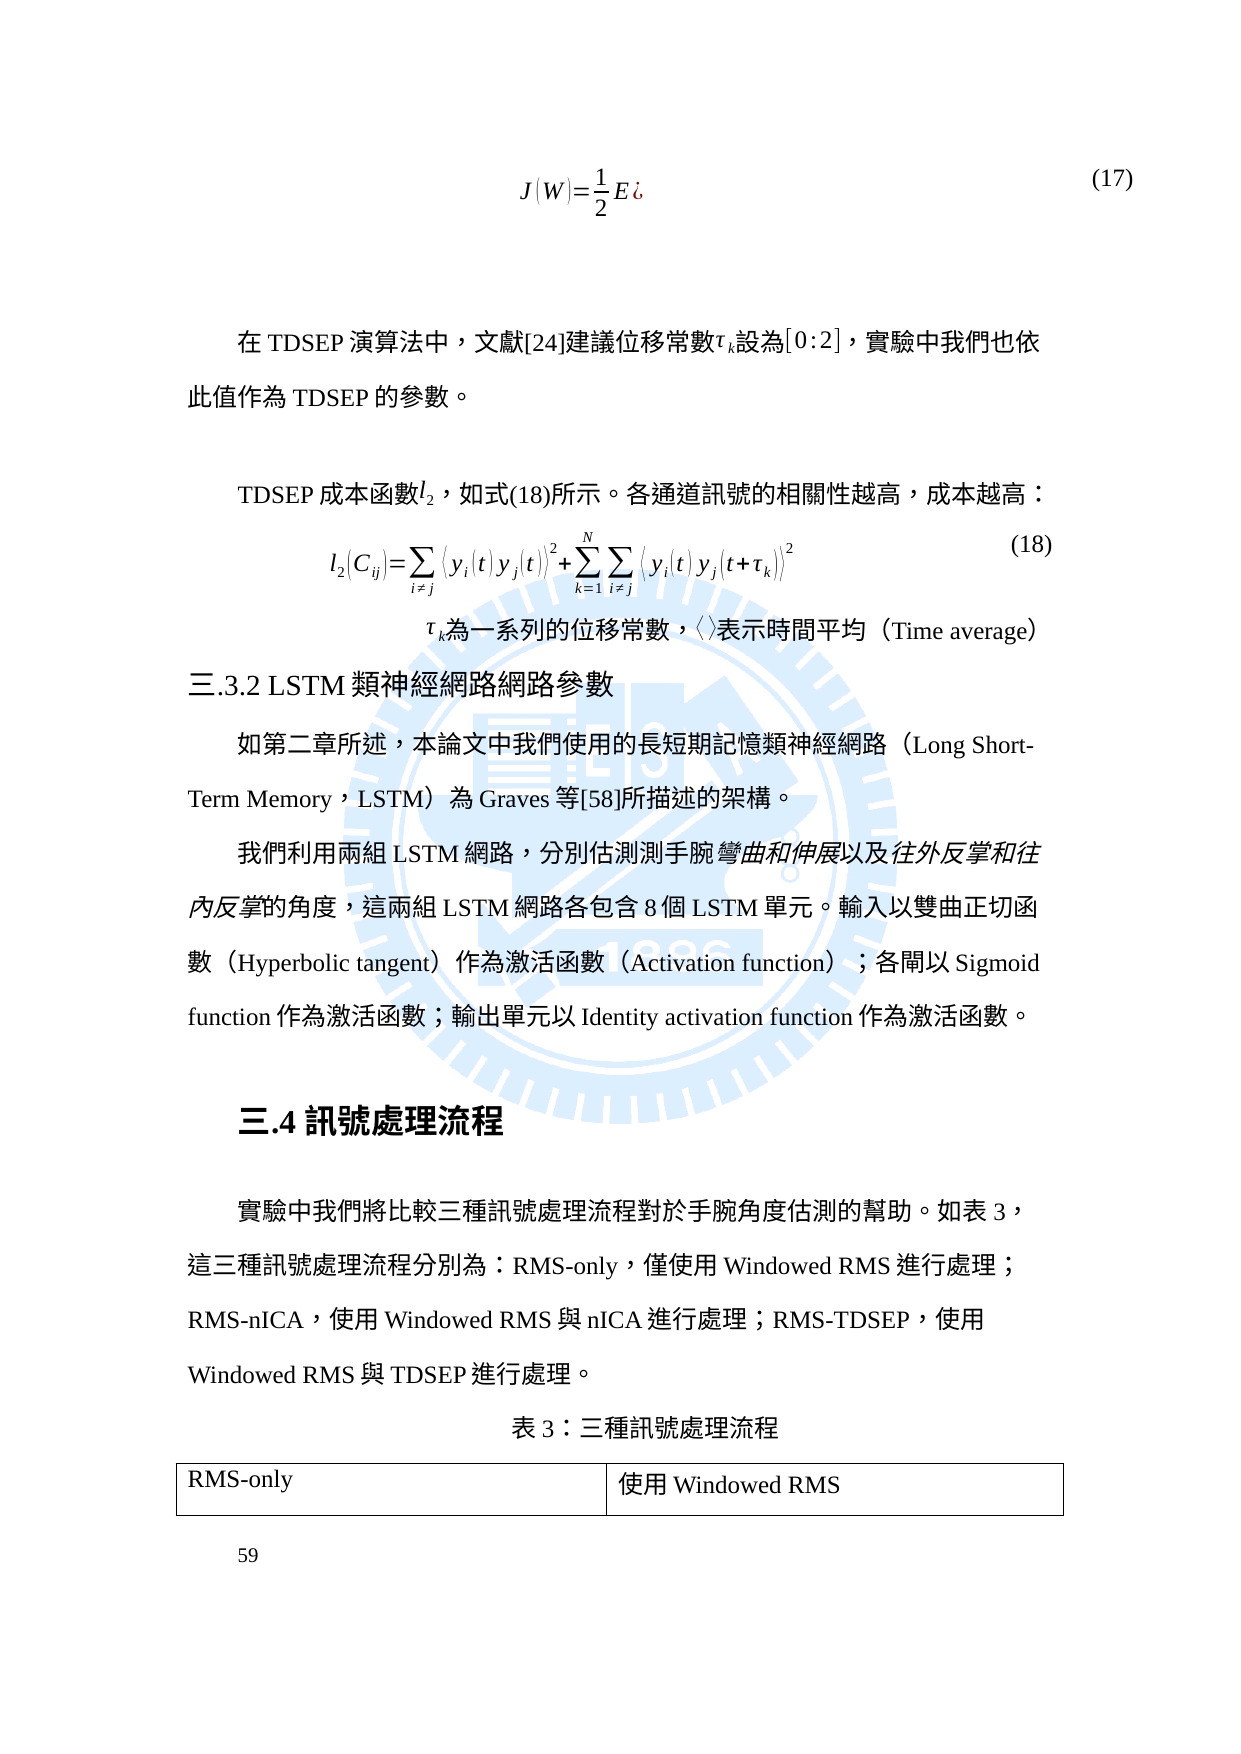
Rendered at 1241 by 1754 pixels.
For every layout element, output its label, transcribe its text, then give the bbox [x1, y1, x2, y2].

subtitle 訊號處理流程 [187, 1095, 1053, 1143]
table_header 使用Windowed RMS [607, 1464, 1063, 1515]
text 在TDSEP演算法中，文獻[24]建議位移常數設為，實驗中我們也依此值作為TDSEP的參數。 [187, 323, 1053, 413]
subtitle LSTM類神經網路網路參數 [187, 661, 1053, 703]
table_cell 為一系列的位移常數，表示時間平均（Time average） [176, 611, 1063, 661]
table_header RMS-only [177, 1464, 606, 1515]
table_header (18) [947, 529, 1063, 611]
text 如第二章所述，本論文中我們使用的長短期記憶類神經網路（Long Short-Term Memory，LSTM）為Graves等[58]所描述的架構。 [187, 724, 1053, 815]
text 實驗中我們將比較三種訊號處理流程對於手腕角度估測的幫助。如表 3，這三種訊號處理流程分別為：RMS-only，僅使用Windowed RMS進行處理；RMS-nICA，使用Windowed RMS與nICA進行處理；RMS-TDSEP，使用Windowed RMS與TDSEP進行處理。 [187, 1191, 1053, 1391]
table_header [176, 529, 947, 611]
text TDSEP成本函數，如式(18)所示。各通道訊號的相關性越高，成本越高： [187, 474, 1053, 511]
text 我們利用兩組LSTM網路，分別估測測手腕彎曲和伸展以及往外反掌和往內反掌的角度，這兩組LSTM網路各包含8個LSTM單元。輸入以雙曲正切函數（Hyperbolic tangent）作為激活函數（Activation function）；各閘以Sigmoid function作為激活函數；輸出單元以Identity activation function作為激活函數。 [187, 833, 1053, 1033]
table_header (17) [975, 163, 1144, 236]
table_header [188, 163, 975, 236]
text 表 3：三種訊號處理流程 [187, 1409, 1053, 1445]
